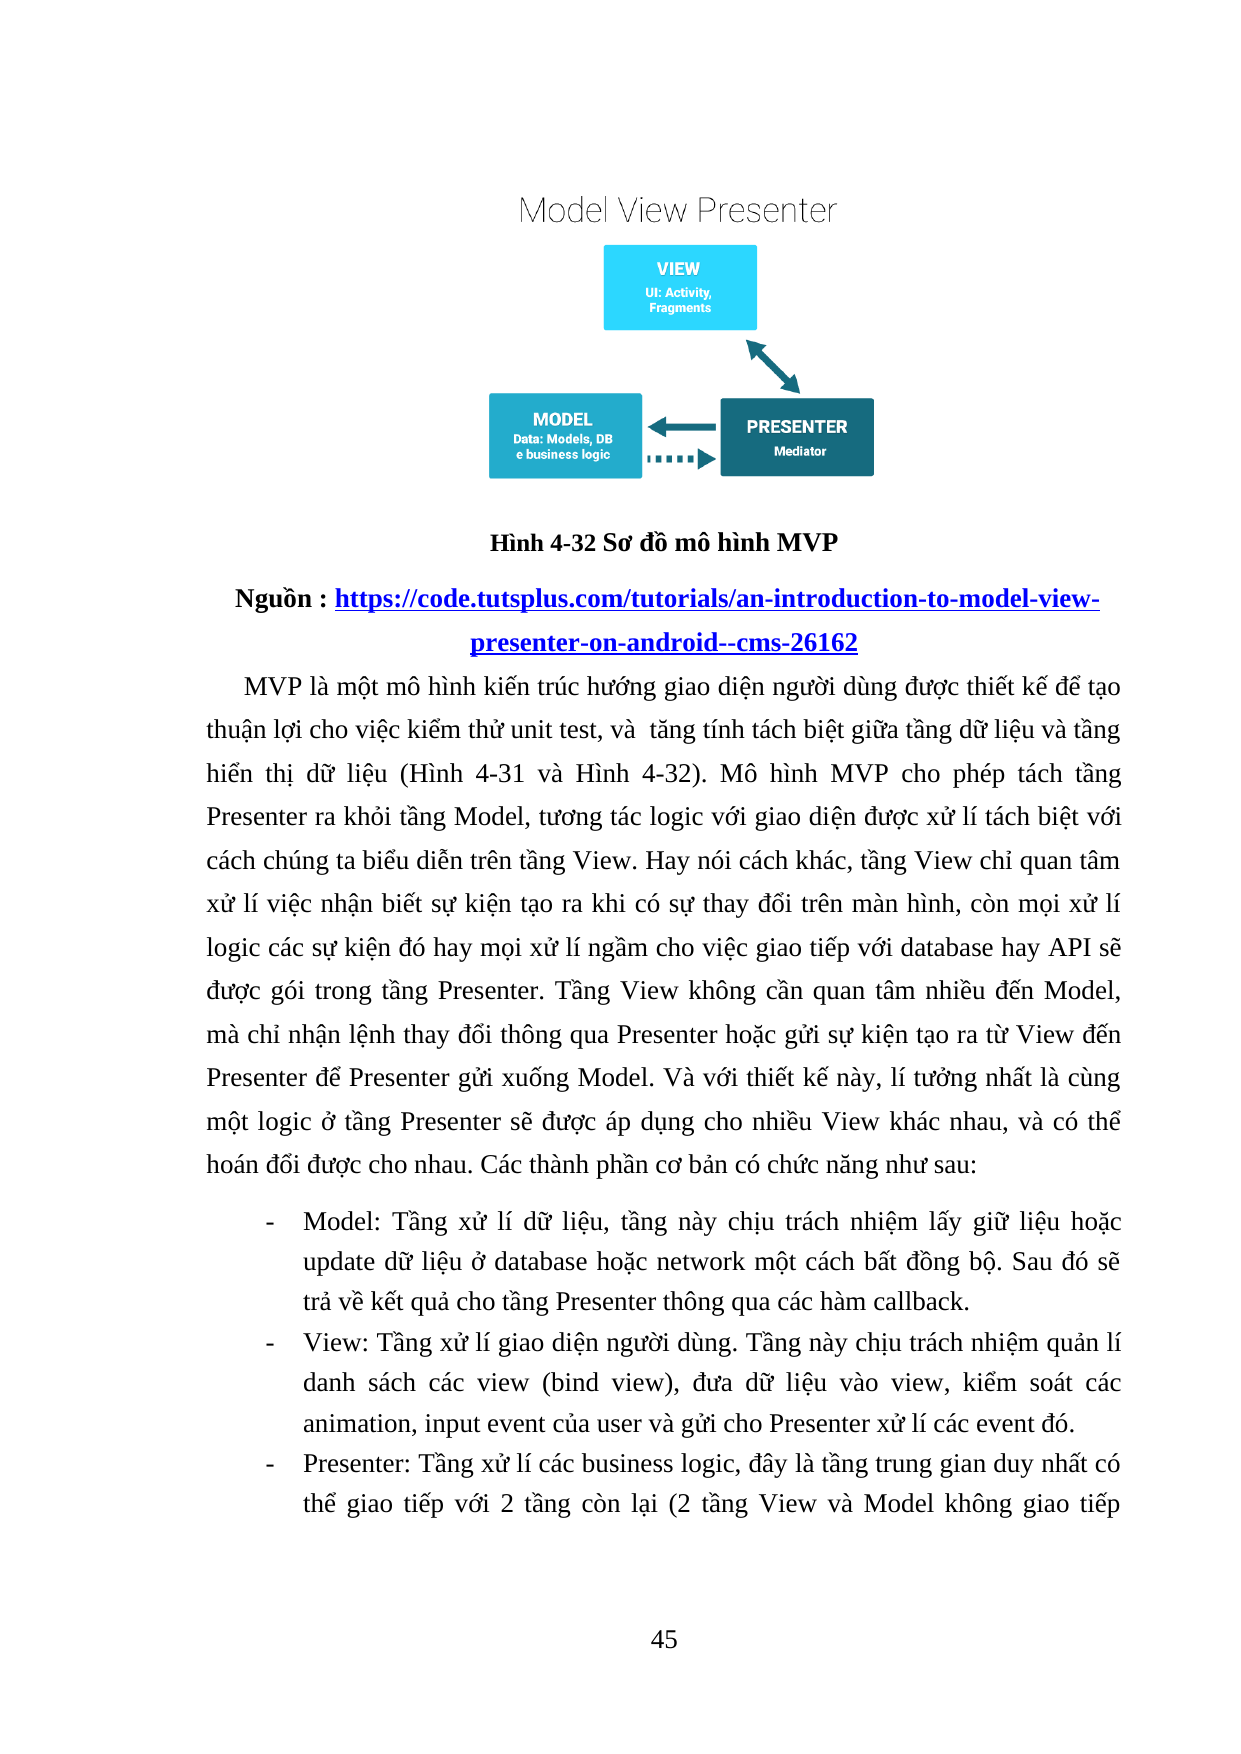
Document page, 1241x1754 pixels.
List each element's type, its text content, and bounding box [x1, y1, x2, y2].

text View: Tầng xử lí giao diện người dùng. Tầng này chịu trách nhiệm quản lí danh sách các view (bind view), đưa dữ liệu vào view, kiểm soát các animation, input event của user và gửi cho Presenter xử lí các event đó. [265, 1326, 1122, 1438]
text Nguồn : https://code.tutsplus.com/tutorials/an-introduction-to-model-view-presenter-on-android--cms-26162 [206, 583, 1122, 657]
picture [473, 177, 893, 502]
text Model: Tầng xử lí dữ liệu, tầng này chịu trách nhiệm lấy giữ liệu hoặc update dữ liệu ở database hoặc network một cách bất đồng bộ. Sau đó sẽ trả về kết quả cho tầng Presenter thông qua các hàm callback. [265, 1205, 1122, 1317]
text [265, 1447, 1122, 1519]
